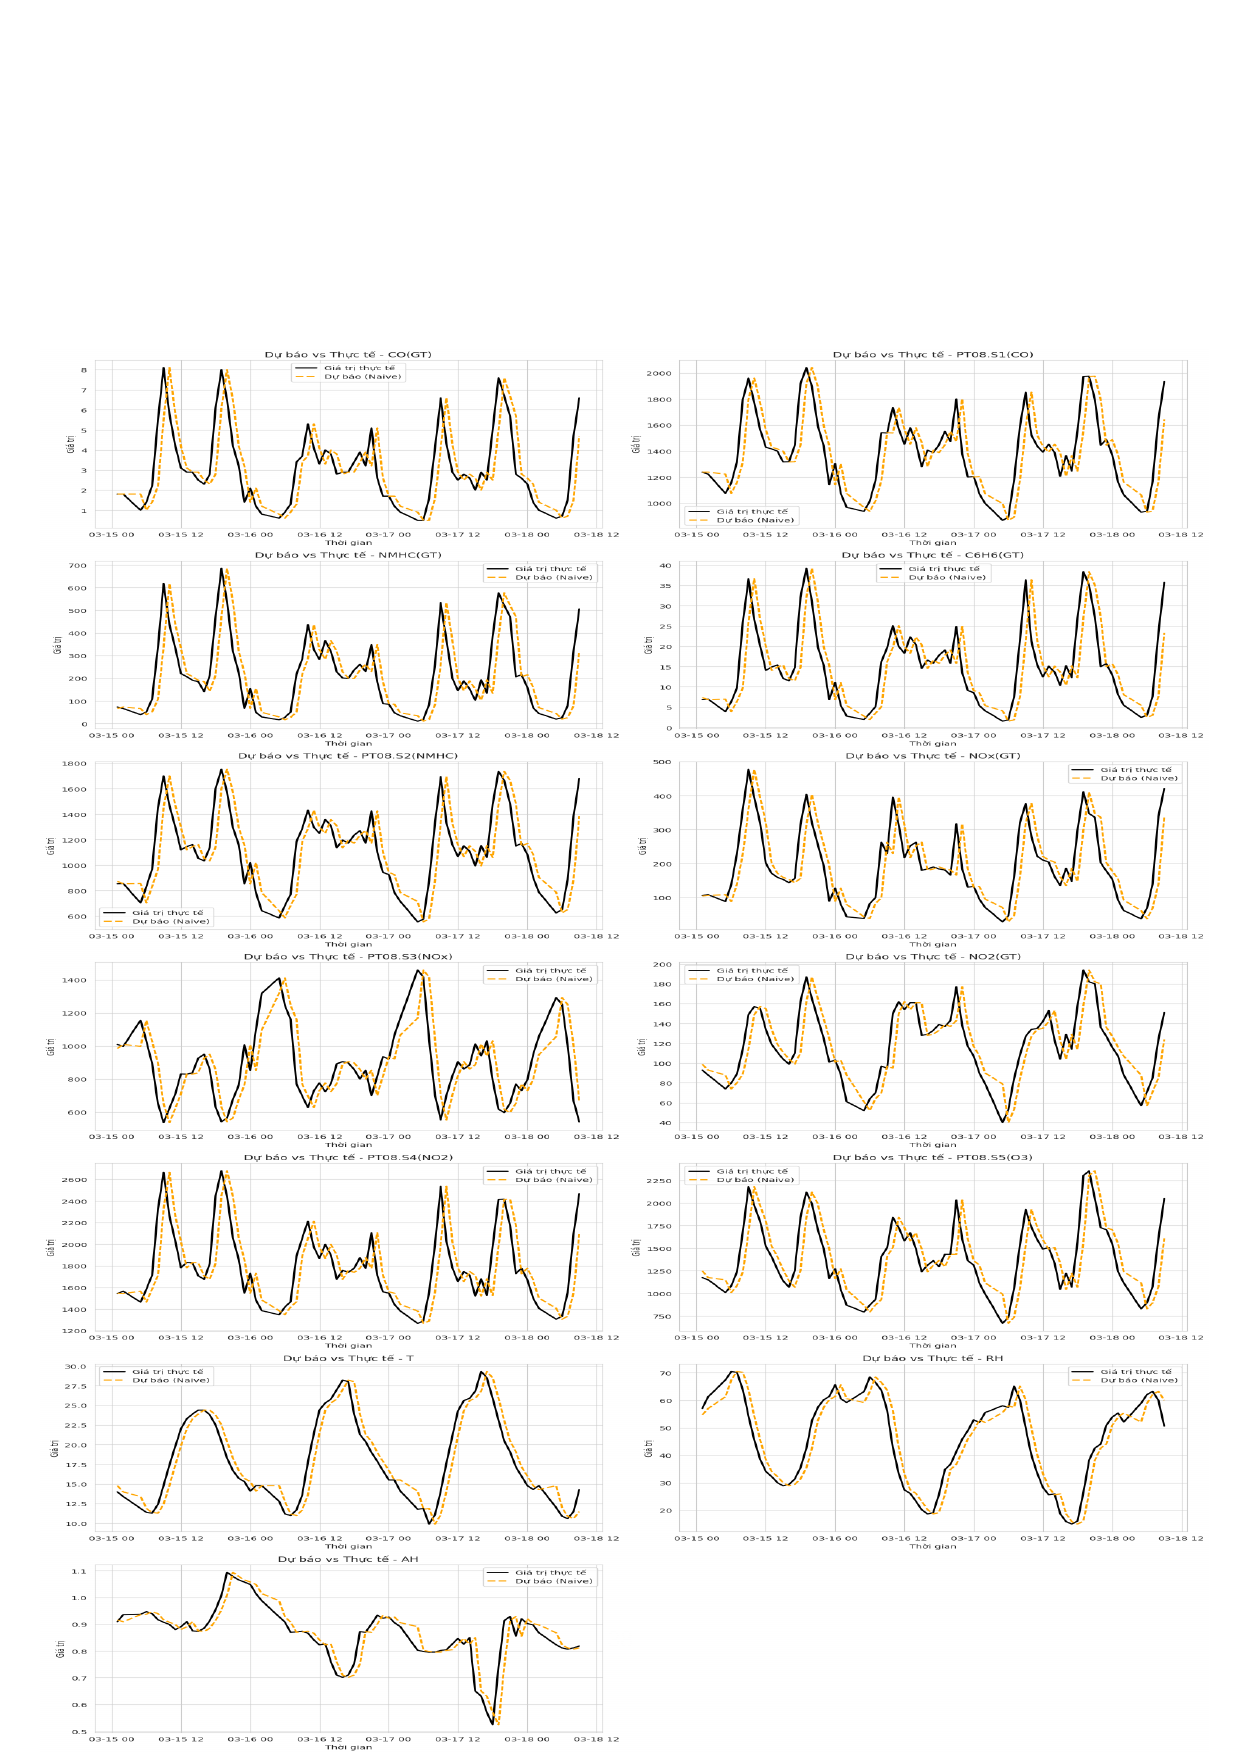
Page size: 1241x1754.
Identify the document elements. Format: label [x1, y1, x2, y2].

picture [39, 347, 1207, 1749]
